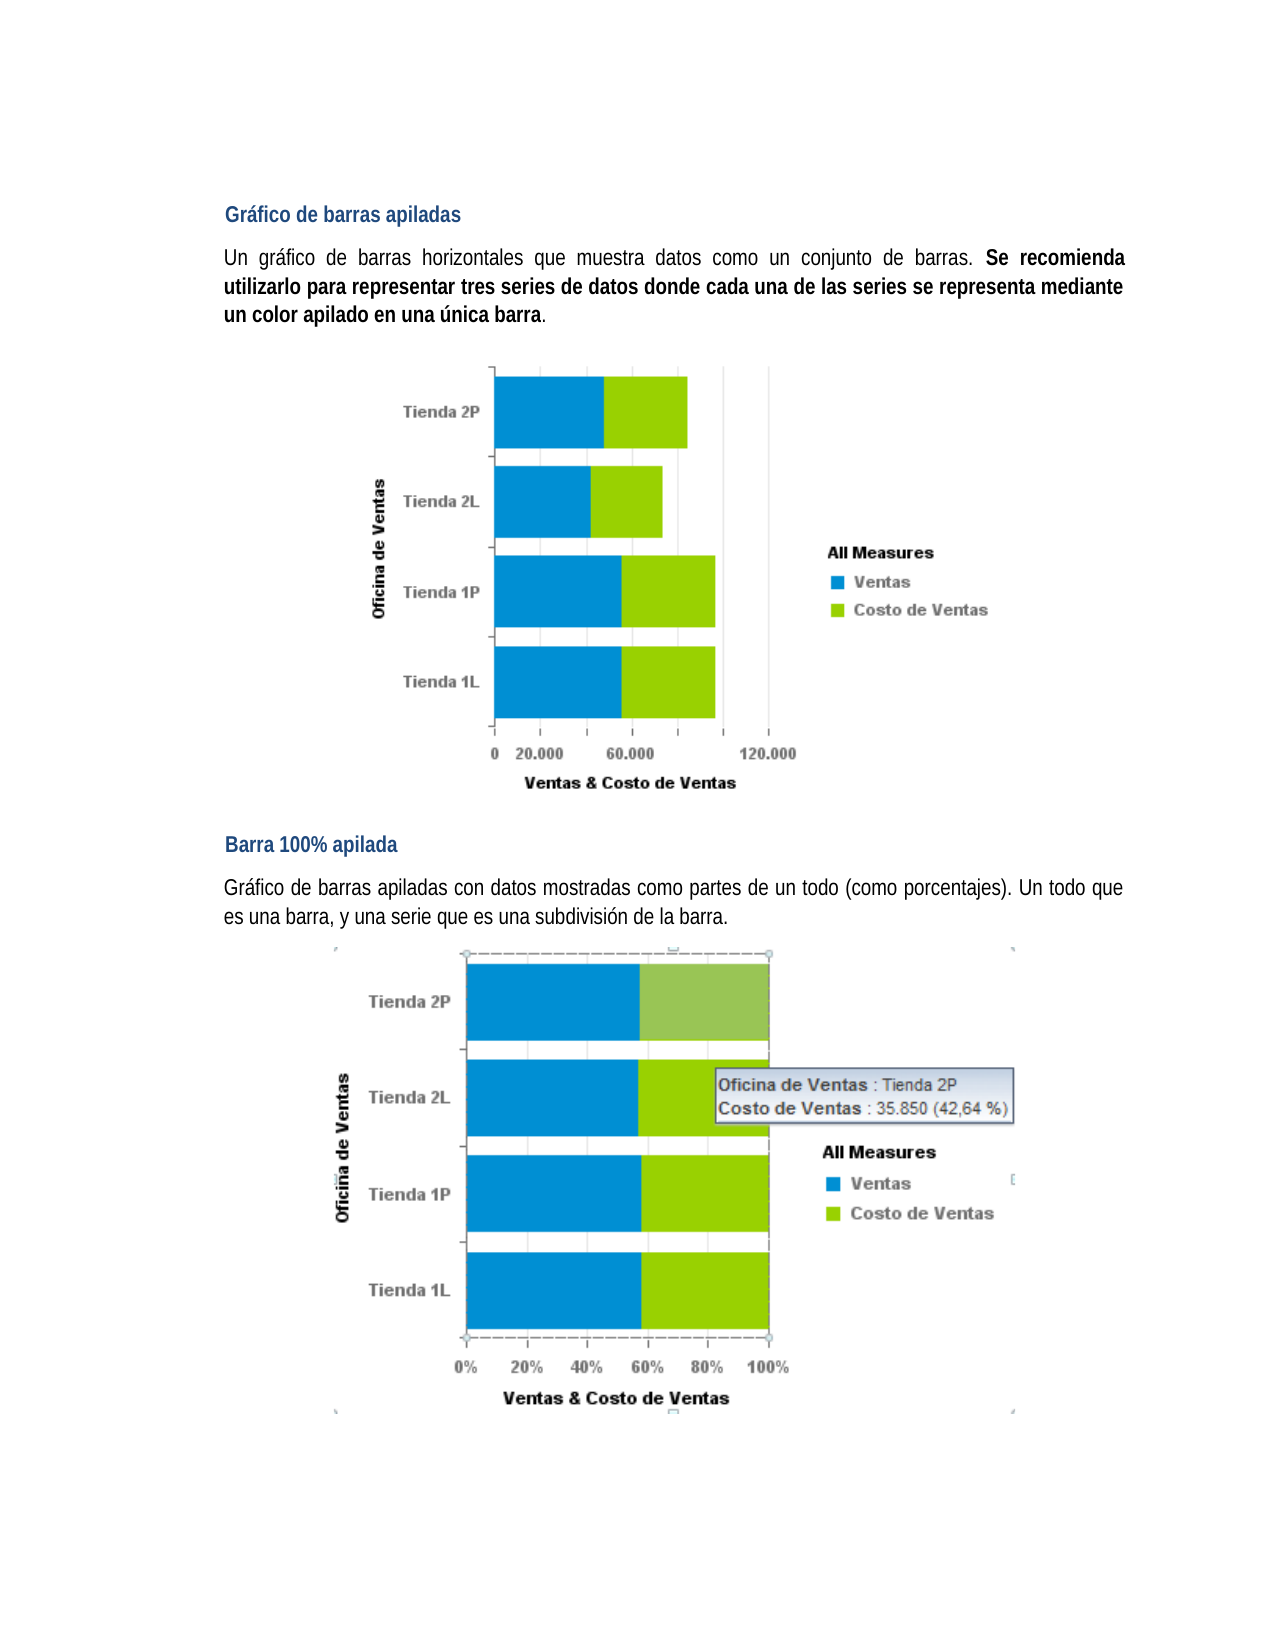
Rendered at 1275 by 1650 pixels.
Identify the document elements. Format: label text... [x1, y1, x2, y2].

text Un gráfico de barras horizontales que muestra datos como un conjunto de barras. Se recomienda utilizarlo para representar tres series de datos donde cada una de las series se representa mediante un color apilado en una única barra. [224, 299, 1125, 328]
picture [339, 346, 1010, 805]
subtitle Barra 100% apilada [150, 831, 1125, 858]
picture [333, 947, 1015, 1414]
subtitle Gráfico de barras apiladas [150, 201, 1125, 228]
text Gráfico de barras apiladas con datos mostradas como partes de un todo (como porcentajes). Un todo que es una barra, y una serie que es una subdivisión de la barra. [224, 901, 1125, 929]
